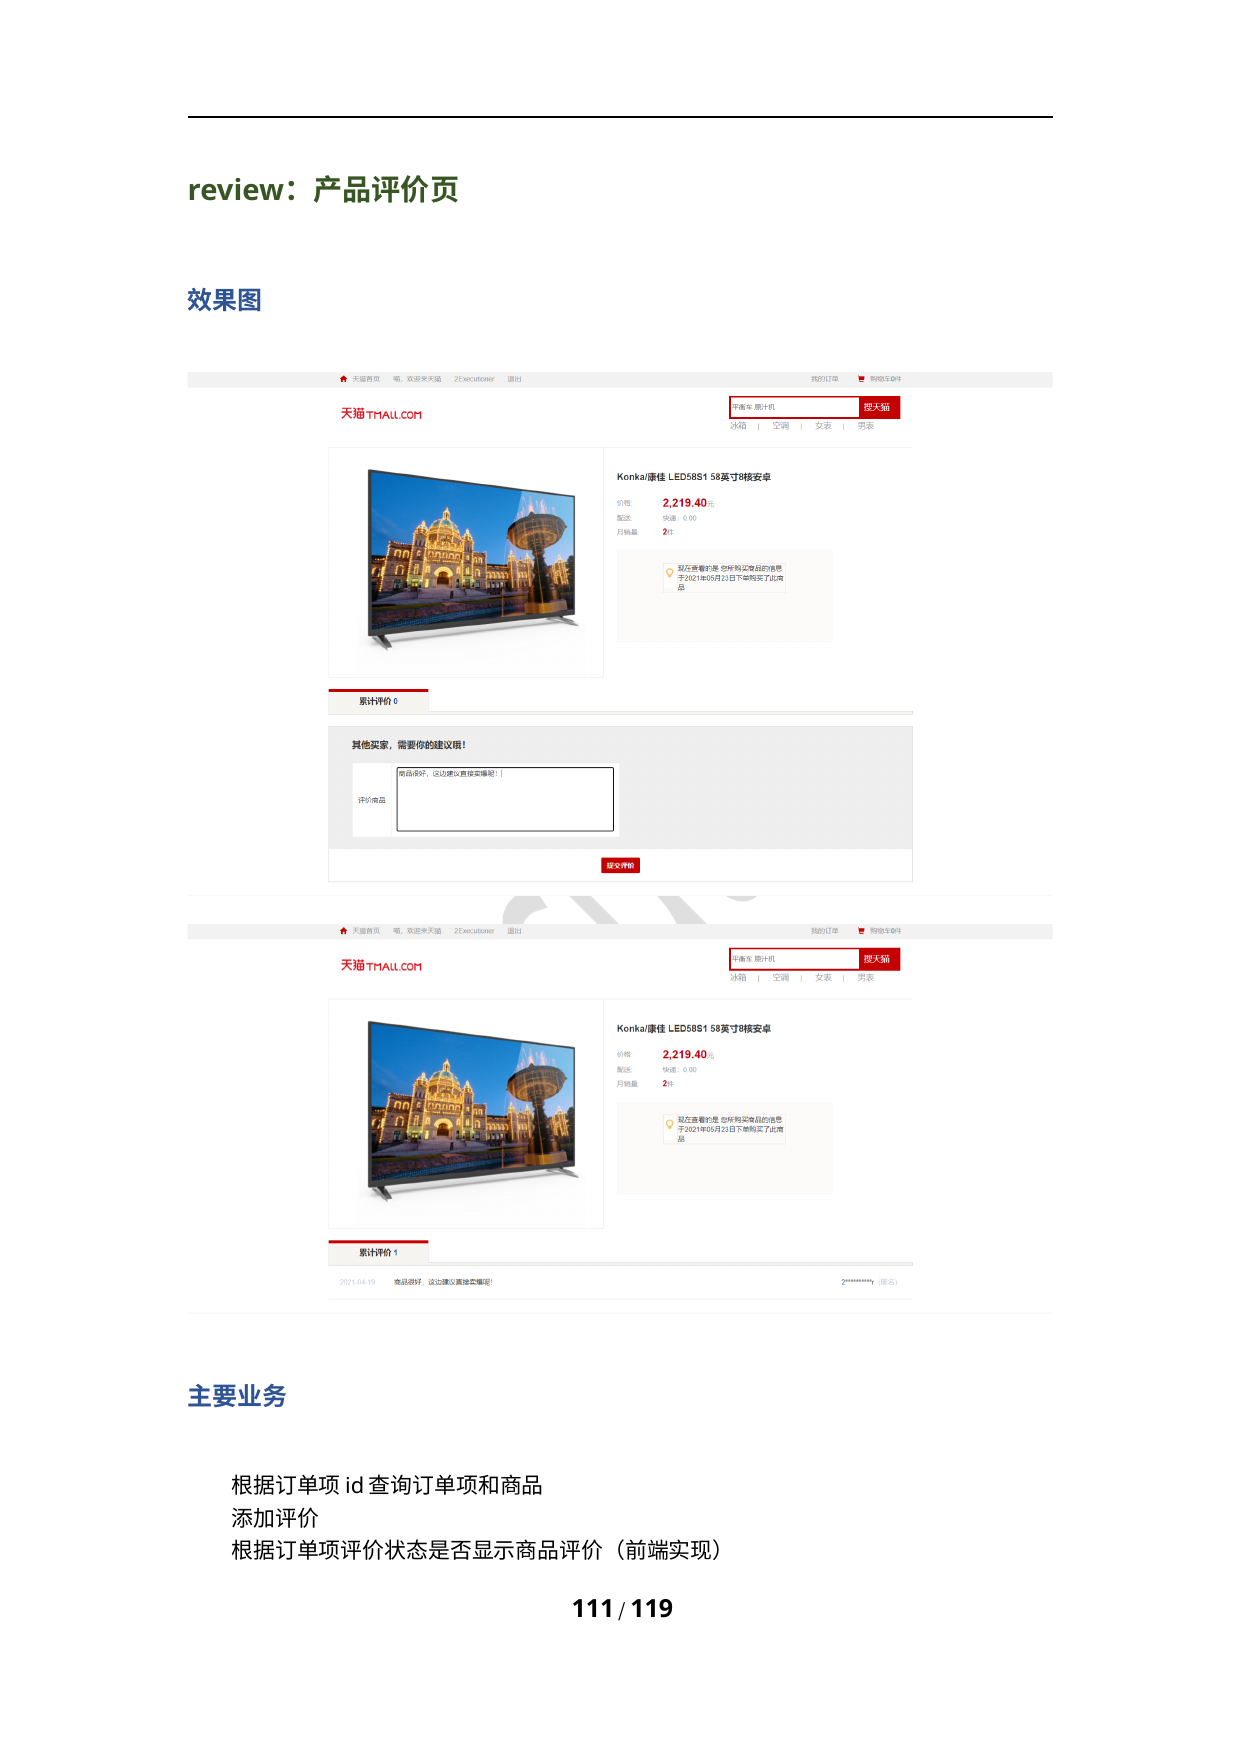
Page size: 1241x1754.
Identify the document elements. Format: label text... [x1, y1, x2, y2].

text 主要业务 [187, 1362, 1053, 1427]
text 添加评价 [187, 1500, 1053, 1533]
text 根据订单项id查询订单项和商品 [187, 1468, 1053, 1500]
picture [187, 924, 1053, 1316]
text 根据订单项评价状态是否显示商品评价（前端实现） [187, 1533, 1053, 1565]
picture [187, 372, 1053, 896]
text 效果图 [187, 266, 1053, 331]
text review：产品评价页 [187, 156, 1053, 221]
